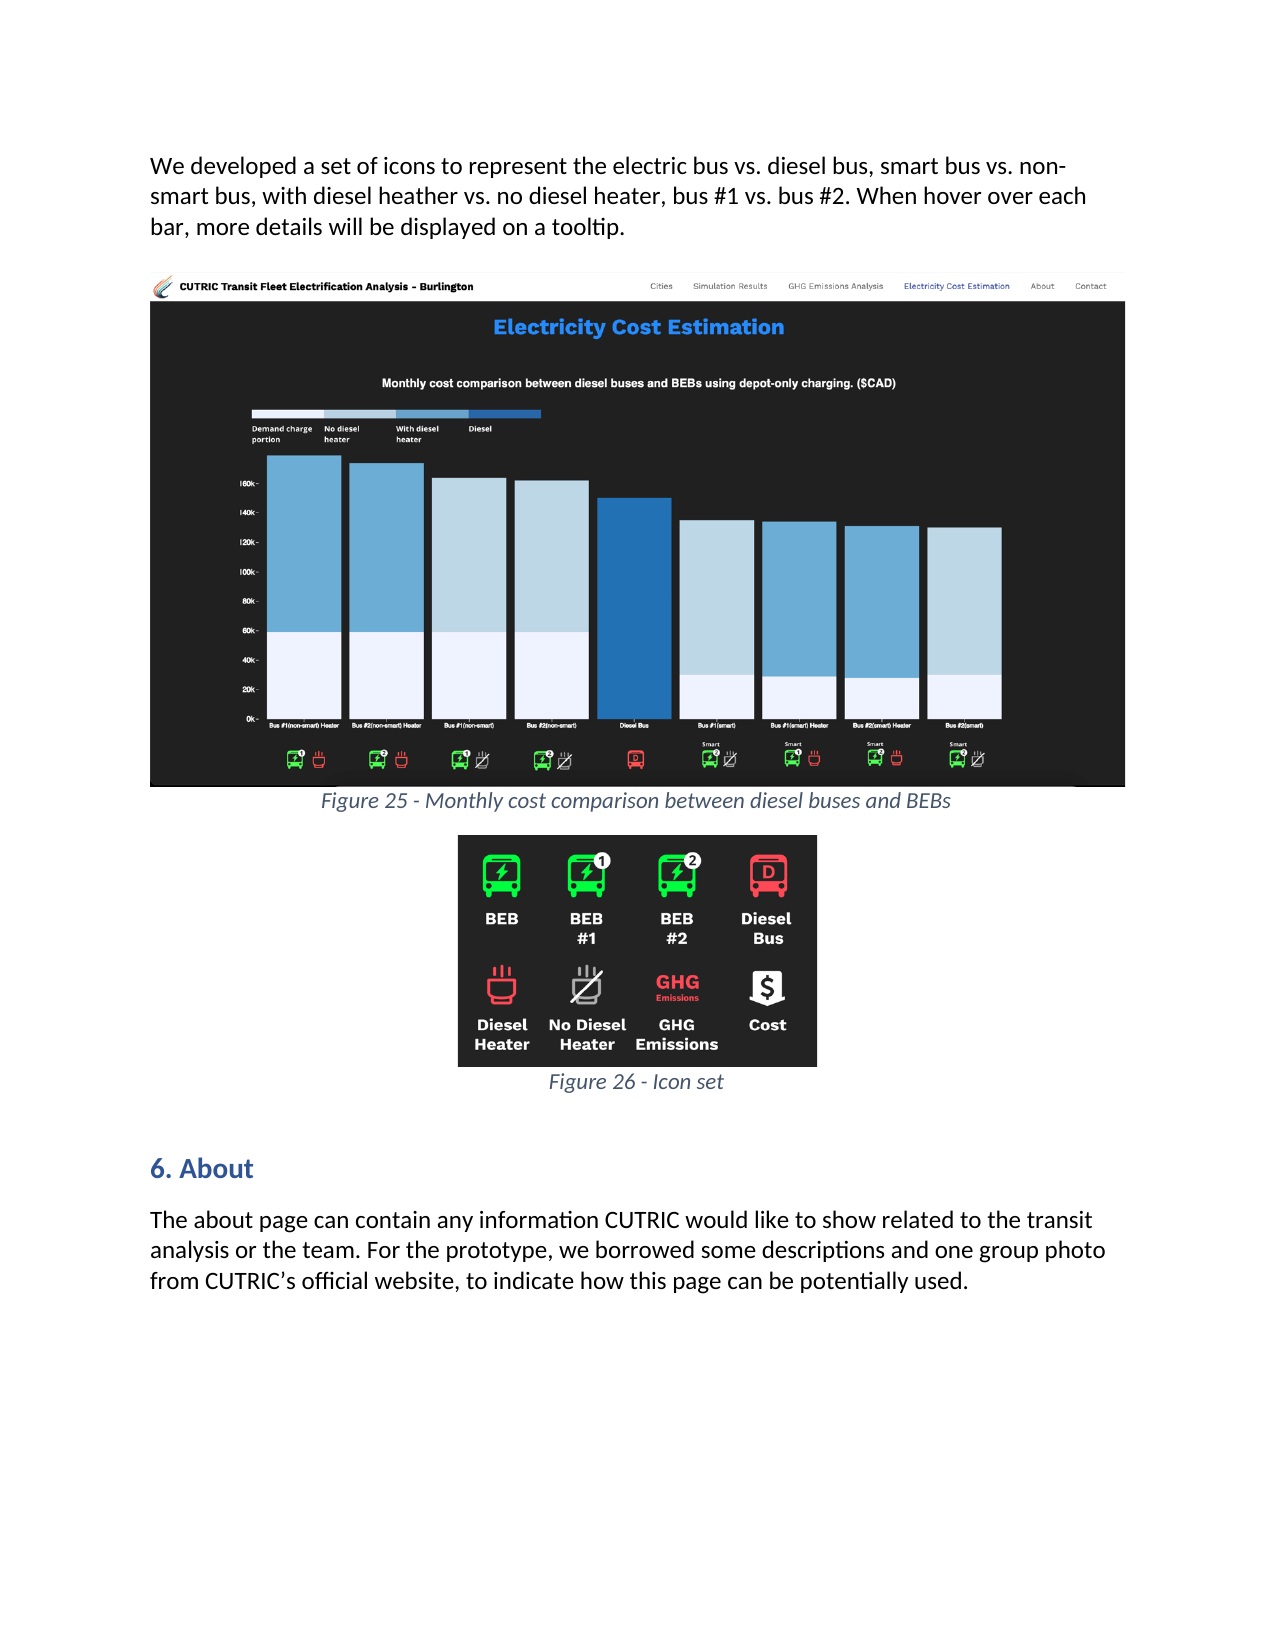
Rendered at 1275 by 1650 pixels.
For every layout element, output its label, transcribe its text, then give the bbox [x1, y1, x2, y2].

picture [150, 272, 1125, 787]
text We developed a set of icons to represent the electric bus vs. diesel bus, smart bus vs. non-smart bus, with diesel heather vs. no diesel heater, bus #1 vs. bus #2. When hover over each bar, more details will be displayed on a tooltip. [150, 150, 1125, 242]
subtitle 6. About [150, 1151, 1125, 1186]
text The about page can contain any information CUTRIC would like to show related to the transit analysis or the team. For the prototype, we borrowed some descriptions and one group photo from CUTRIC’s official website, to indicate how this page can be potentially used. [150, 1204, 1125, 1296]
picture [457, 835, 818, 1067]
